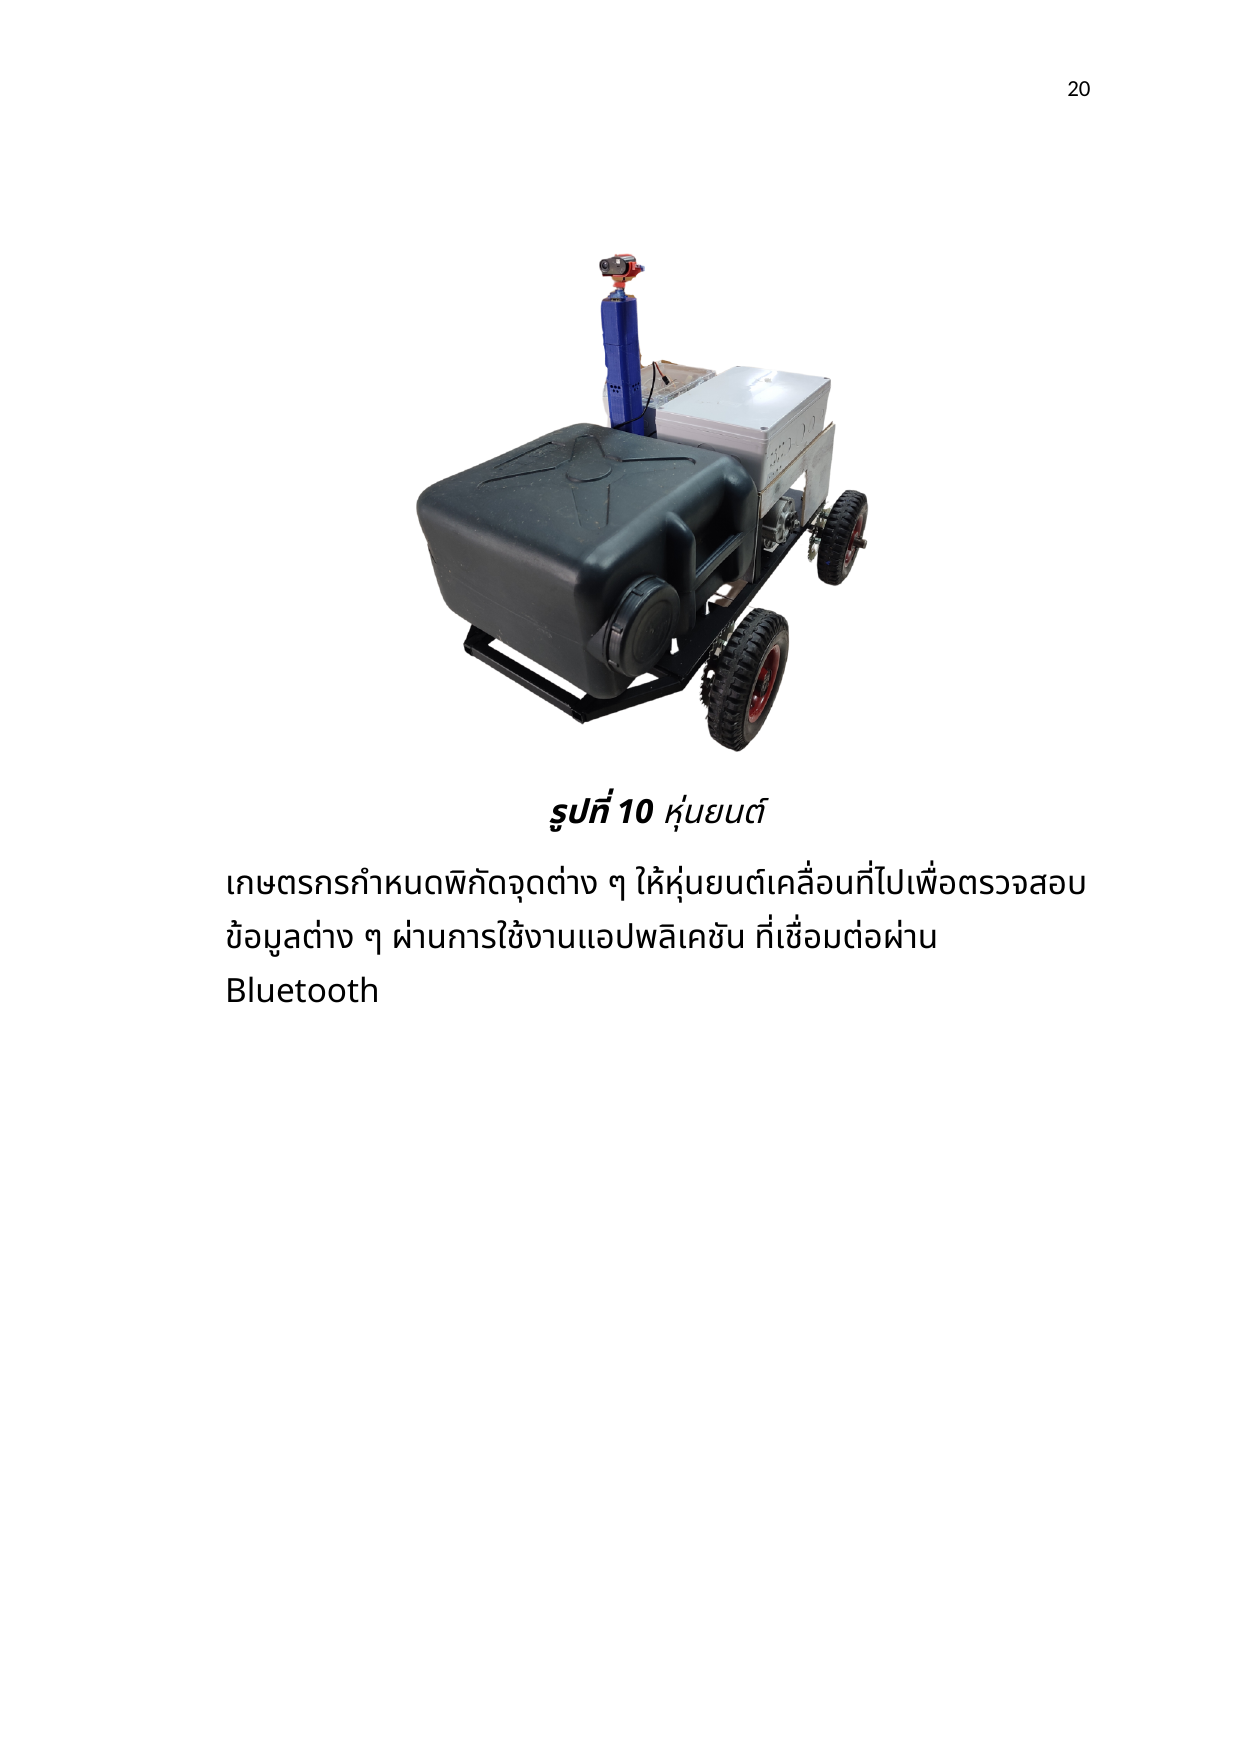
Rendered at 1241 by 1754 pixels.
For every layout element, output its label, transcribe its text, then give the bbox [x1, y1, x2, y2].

text เกษตรกรกำหนดพิกัดจุดต่าง ๆ ให้หุ่นยนต์เคลื่อนที่ไปเพื่อตรวจสอบข้อมูลต่าง ๆ ผ่านการใช้งานแอปพลิเคชัน ที่เชื่อมต่อผ่าน Bluetooth [225, 859, 1090, 1013]
picture [387, 225, 928, 769]
text รูปที่ 10 หุ่นยนต์ [225, 788, 1090, 838]
